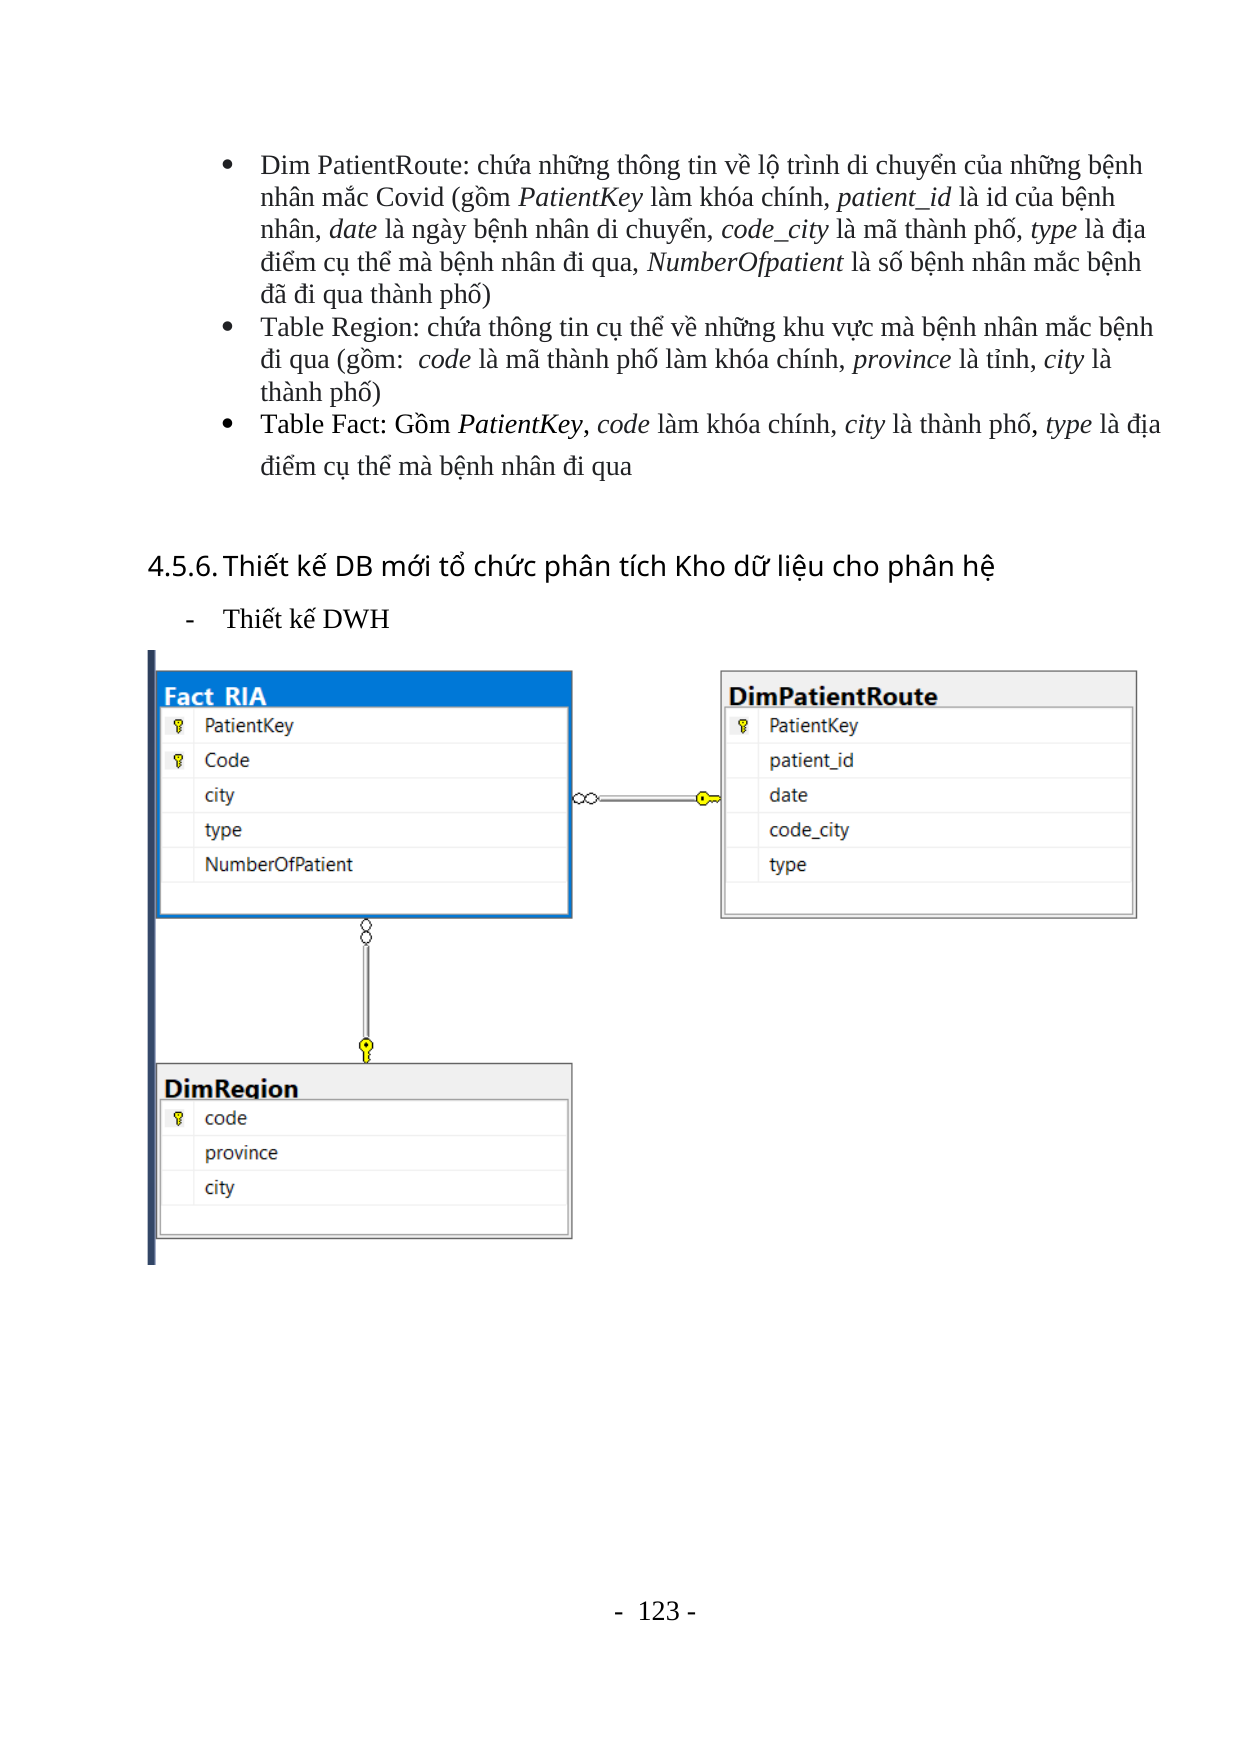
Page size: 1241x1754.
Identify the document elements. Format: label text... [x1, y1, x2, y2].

list Table Fact: Gồm PatientKey, code làm khóa chính, city là thành phố, type là địa điểm cụ thể mà bệnh nhân đi qua [223, 407, 1162, 482]
list Table Region: chứa thông tin cụ thể về những khu vực mà bệnh nhân mắc bệnh đi qua (gồm: code là mã thành phố làm khóa chính, province là tỉnh, city là thành phố) [223, 310, 1162, 407]
picture [147, 650, 1163, 1265]
list Dim PatientRoute: chứa những thông tin về lộ trình di chuyển của những bệnh nhân mắc Covid (gồm PatientKey làm khóa chính, patient_id là id của bệnh nhân, date là ngày bệnh nhân di chuyển, code_city là mã thành phố, type là địa điểm cụ thể mà bệnh nhân đi qua, NumberOfpatient là số bệnh nhân mắc bệnh đã đi qua thành phố) [223, 148, 1162, 310]
list Thiết kế DWH [185, 602, 1162, 634]
subtitle Thiết kế DB mới tổ chức phân tích Kho dữ liệu cho phân hệ [148, 546, 1162, 584]
